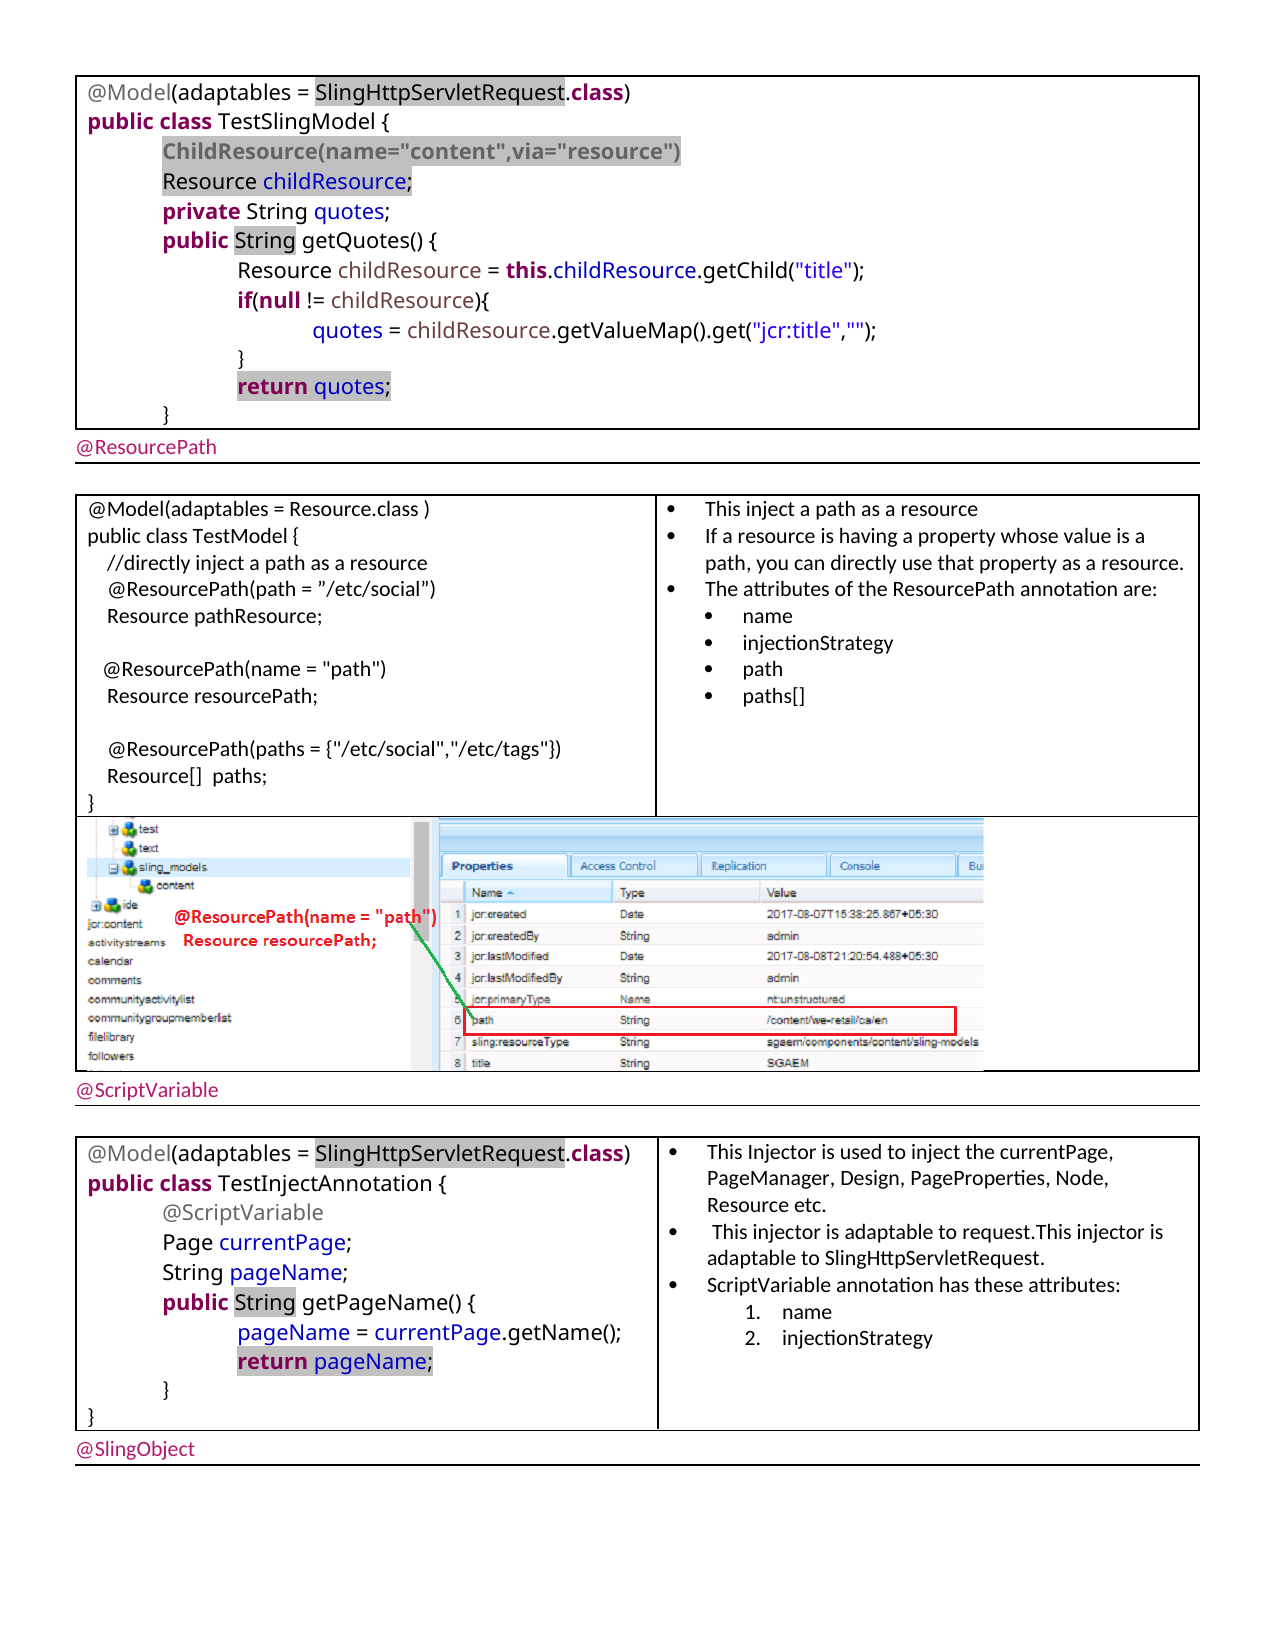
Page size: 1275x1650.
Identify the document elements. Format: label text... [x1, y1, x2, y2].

table_header @Model(adaptables = SlingHttpServletRequest.class) public class TestInjectAnnotation { @ScriptVariable Page currentPage; String pageName; public String getPageName() { pageName = currentPage.getName(); return pageName; } } [77, 1138, 657, 1429]
subtitle @ScriptVariable [75, 1076, 1200, 1105]
subtitle @SlingObject [75, 1435, 1200, 1464]
table_header This inject a path as a resource If a resource is having a property whose value is a path, you can directly use that property as a resource. The attributes of the ResourcePath annotation are: name injectionStrategy path paths[] [657, 496, 1198, 816]
table_cell [77, 817, 87, 1070]
table_header @Model(adaptables = Resource.class ) public class TestModel { //directly inject a path as a resource @ResourcePath(path = ”/etc/social”) Resource pathResource; @ResourcePath(name = "path") Resource resourcePath; @ResourcePath(paths = {"/etc/social","/etc/tags"}) Resource[] paths; } [77, 496, 655, 816]
picture [87, 817, 984, 1071]
subtitle @ResourcePath [75, 433, 1200, 462]
table_cell [984, 817, 1198, 1070]
table_header This Injector is used to inject the currentPage, PageManager, Design, PageProperties, Node, Resource etc. This injector is adaptable to request.This injector is adaptable to SlingHttpServletRequest. ScriptVariable annotation has these attributes: name injectionStrategy [659, 1138, 1198, 1429]
table_cell @Model(adaptables = SlingHttpServletRequest.class) public class TestSlingModel { ChildResource(name="content",via="resource") Resource childResource; private String quotes; public String getQuotes() { Resource childResource = this.childResource.getChild("title"); if(null != childResource){ quotes = childResource.getValueMap().get("jcr:title",""); } return quotes; } [77, 77, 1198, 428]
